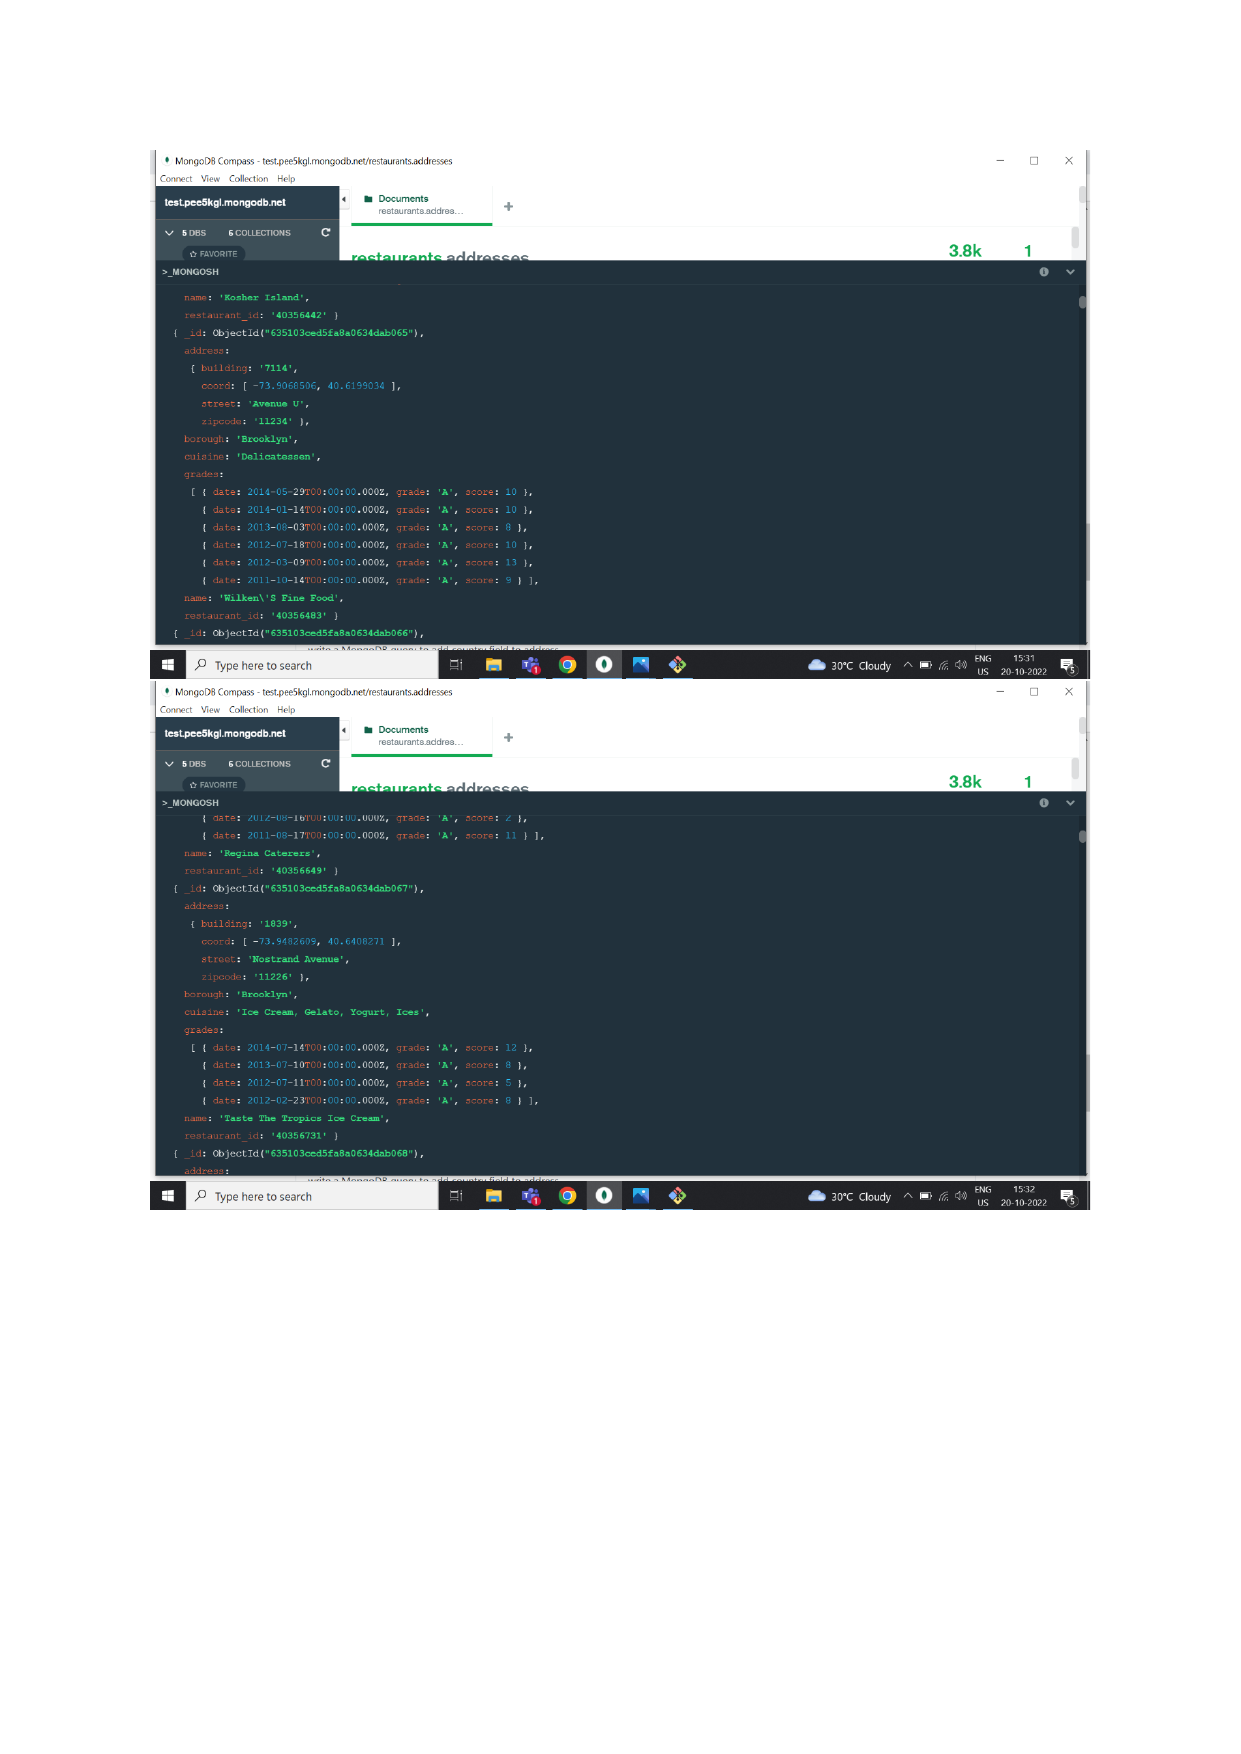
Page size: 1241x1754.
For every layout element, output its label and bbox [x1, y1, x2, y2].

picture [150, 681, 1091, 1210]
picture [150, 150, 1091, 679]
